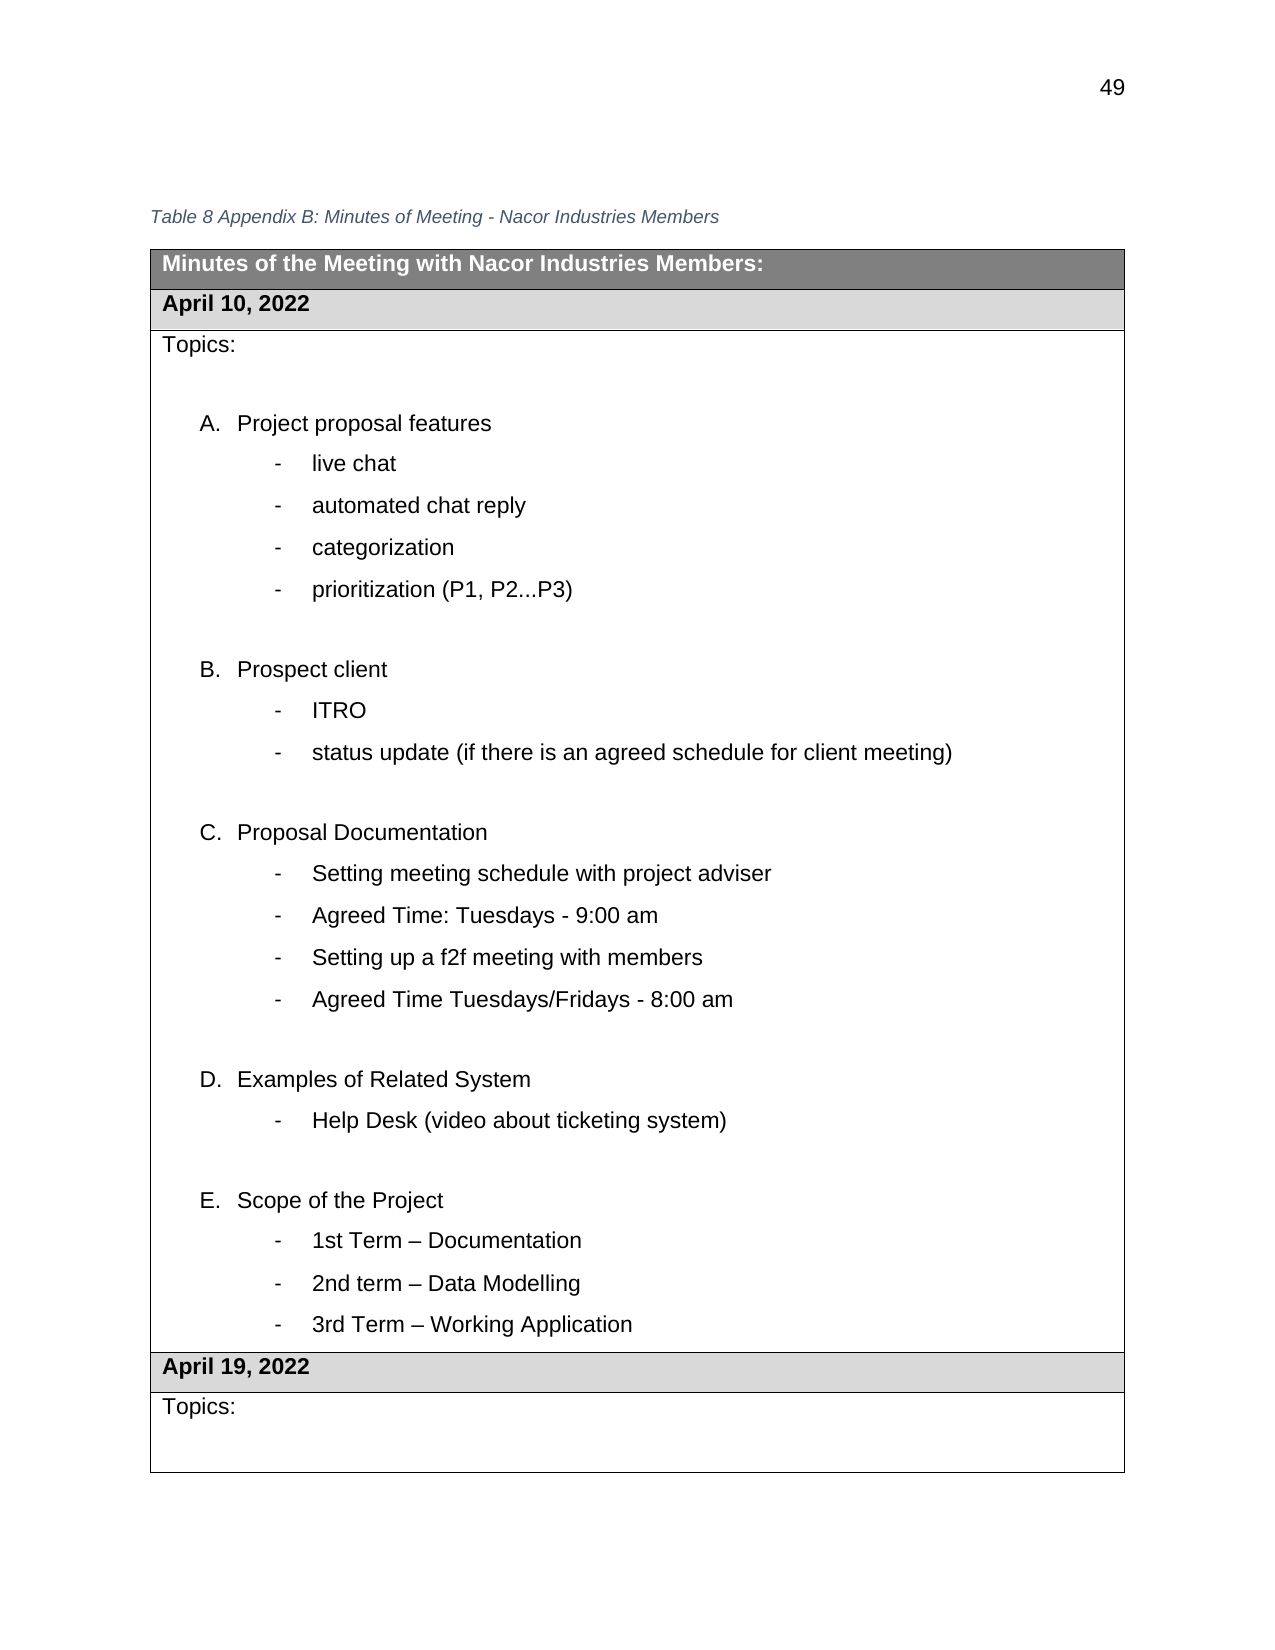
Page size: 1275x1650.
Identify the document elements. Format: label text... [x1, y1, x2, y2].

table_header Minutes of the Meeting with Nacor Industries Members: [151, 250, 1124, 289]
text Table 8 Appendix B: Minutes of Meeting - Nacor Industries Members [150, 206, 1125, 228]
table_cell April 19, 2022 [151, 1353, 1124, 1392]
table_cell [151, 1393, 1124, 1472]
table_cell April 10, 2022 [151, 290, 1124, 329]
table_cell Topics: Project proposal features live chat automated chat reply categorization prioritization (P1, P2...P3) Prospect client ITRO status update (if there is an agreed schedule for client meeting) Proposal Documentation Setting meeting schedule with project adviser Agreed Time: Tuesdays - 9:00 am Setting up a f2f meeting with members Agreed Time Tuesdays/Fridays - 8:00 am Examples of Related System Help Desk (video about ticketing system) Scope of the Project 1st Term – Documentation 2nd term – Data Modelling 3rd Term – Working Application [151, 331, 1124, 1352]
